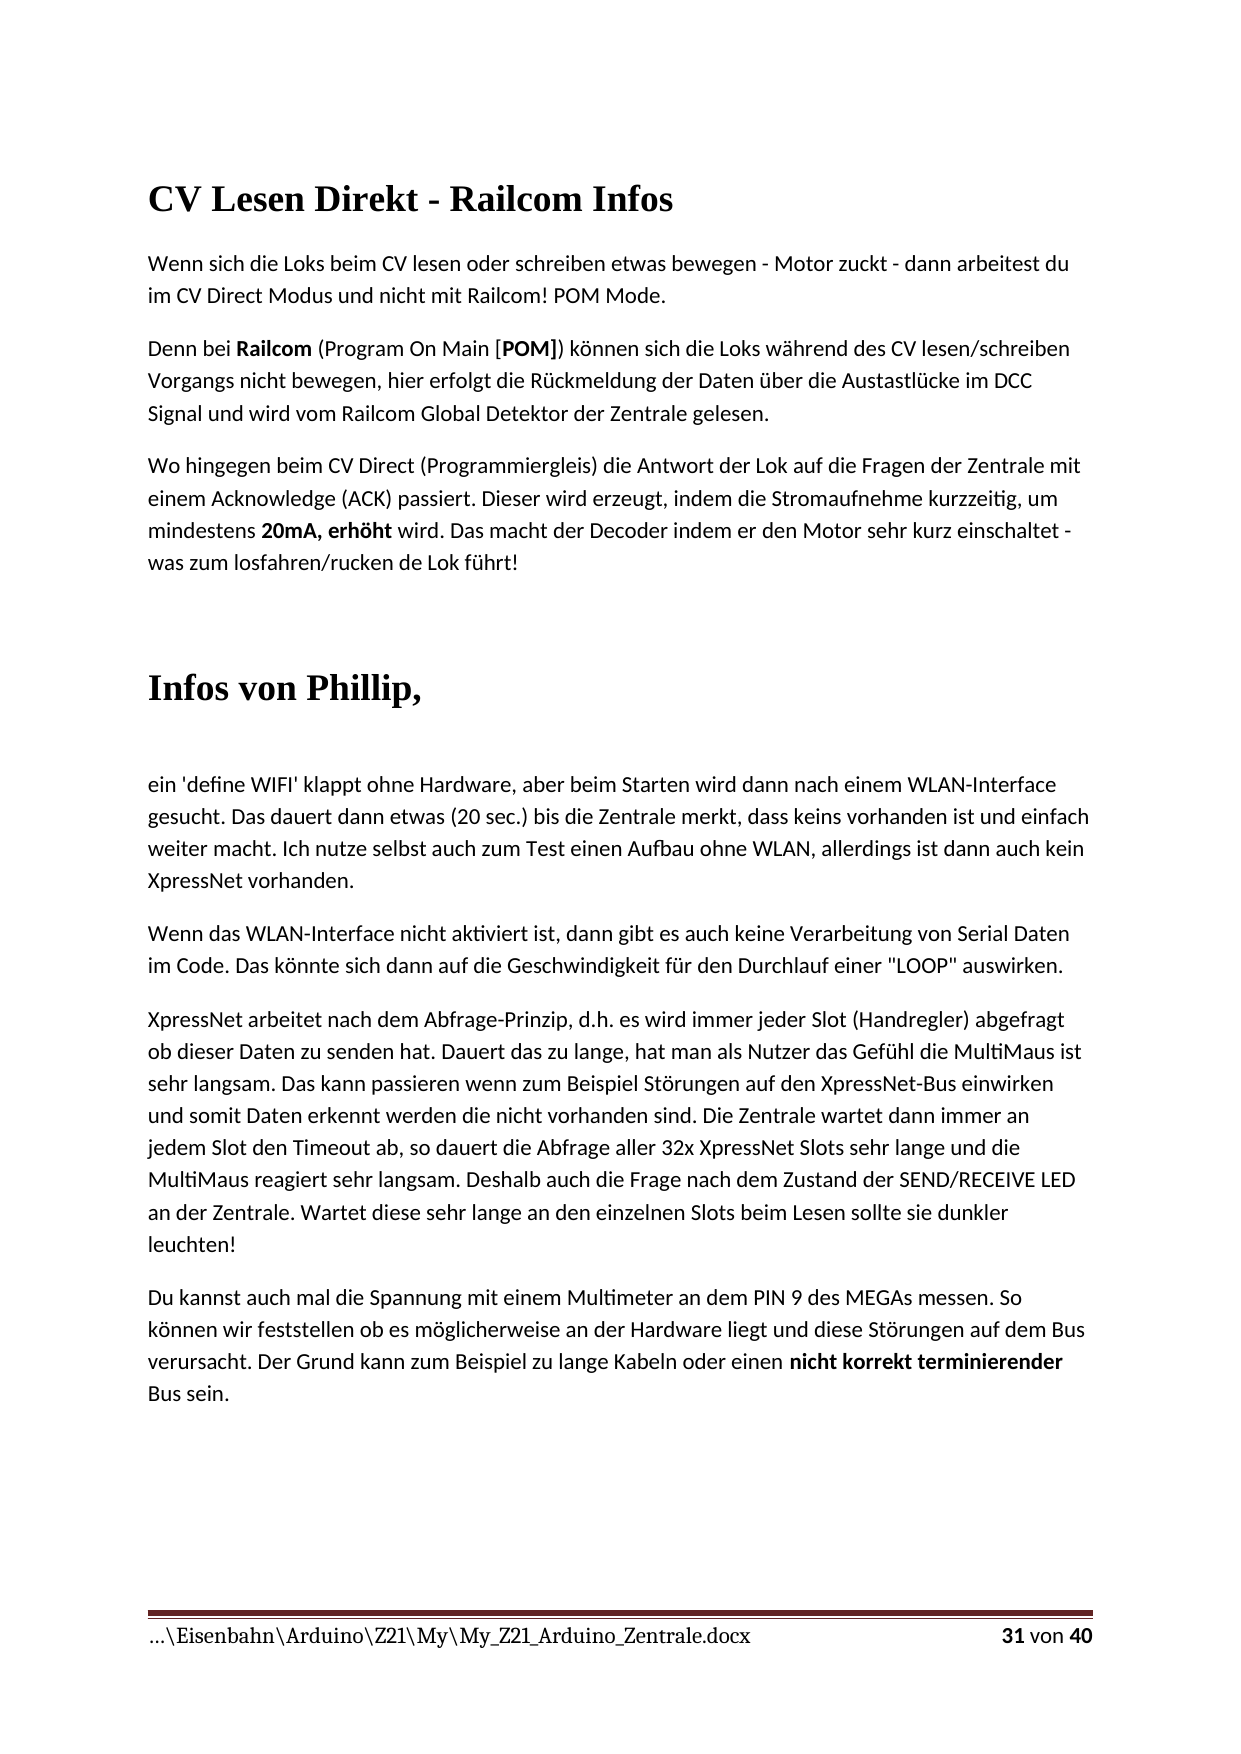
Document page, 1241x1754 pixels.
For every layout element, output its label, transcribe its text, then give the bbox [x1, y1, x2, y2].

text Wenn das WLAN-Interface nicht aktiviert ist, dann gibt es auch keine Verarbeitung von Serial Daten im Code. Das könnte sich dann auf die Geschwindigkeit für den Durchlauf einer "LOOP" auswirken. [148, 919, 1093, 980]
text Denn bei Railcom (Program On Main [POM]) können sich die Loks während des CV lesen/schreiben Vorgangs nicht bewegen, hier erfolgt die Rückmeldung der Daten über die Austastlücke im DCC Signal und wird vom Railcom Global Detektor der Zentrale gelesen. [148, 334, 1093, 427]
subtitle CV Lesen Direkt - Railcom Infos [148, 177, 1093, 220]
text Wenn sich die Loks beim CV lesen oder schreiben etwas bewegen - Motor zuckt - dann arbeitest du im CV Direct Modus und nicht mit Railcom! POM Mode. [148, 249, 1093, 309]
text XpressNet arbeitet nach dem Abfrage-Prinzip, d.h. es wird immer jeder Slot (Handregler) abgefragt ob dieser Daten zu senden hat. Dauert das zu lange, hat man als Nutzer das Gefühl die MultiMaus ist sehr langsam. Das kann passieren wenn zum Beispiel Störungen auf den XpressNet-Bus einwirken und somit Daten erkennt werden die nicht vorhanden sind. Die Zentrale wartet dann immer an jedem Slot den Timeout ab, so dauert die Abfrage aller 32x XpressNet Slots sehr lange und die MultiMaus reagiert sehr langsam. Deshalb auch die Frage nach dem Zustand der SEND/RECEIVE LED an der Zentrale. Wartet diese sehr lange an den einzelnen Slots beim Lesen sollte sie dunkler leuchten! [148, 1005, 1093, 1258]
subtitle Infos von Phillip, [148, 665, 1093, 708]
text ein 'define WIFI' klappt ohne Hardware, aber beim Starten wird dann nach einem WLAN-Interface gesucht. Das dauert dann etwas (20 sec.) bis die Zentrale merkt, dass keins vorhanden ist und einfach weiter macht. Ich nutze selbst auch zum Test einen Aufbau ohne WLAN, allerdings ist dann auch kein XpressNet vorhanden. [148, 738, 1093, 894]
text Du kannst auch mal die Spannung mit einem Multimeter an dem PIN 9 des MEGAs messen. So können wir feststellen ob es möglicherweise an der Hardware liegt und diese Störungen auf dem Bus verursacht. Der Grund kann zum Beispiel zu lange Kabeln oder einen nicht korrekt terminierender Bus sein. [148, 1283, 1093, 1408]
text Wo hingegen beim CV Direct (Programmiergleis) die Antwort der Lok auf die Fragen der Zentrale mit einem Acknowledge (ACK) passiert. Dieser wird erzeugt, indem die Stromaufnehme kurzzeitig, um mindestens 20mA, erhöht wird. Das macht der Decoder indem er den Motor sehr kurz einschaltet - was zum losfahren/rucken de Lok führt! [148, 452, 1093, 576]
